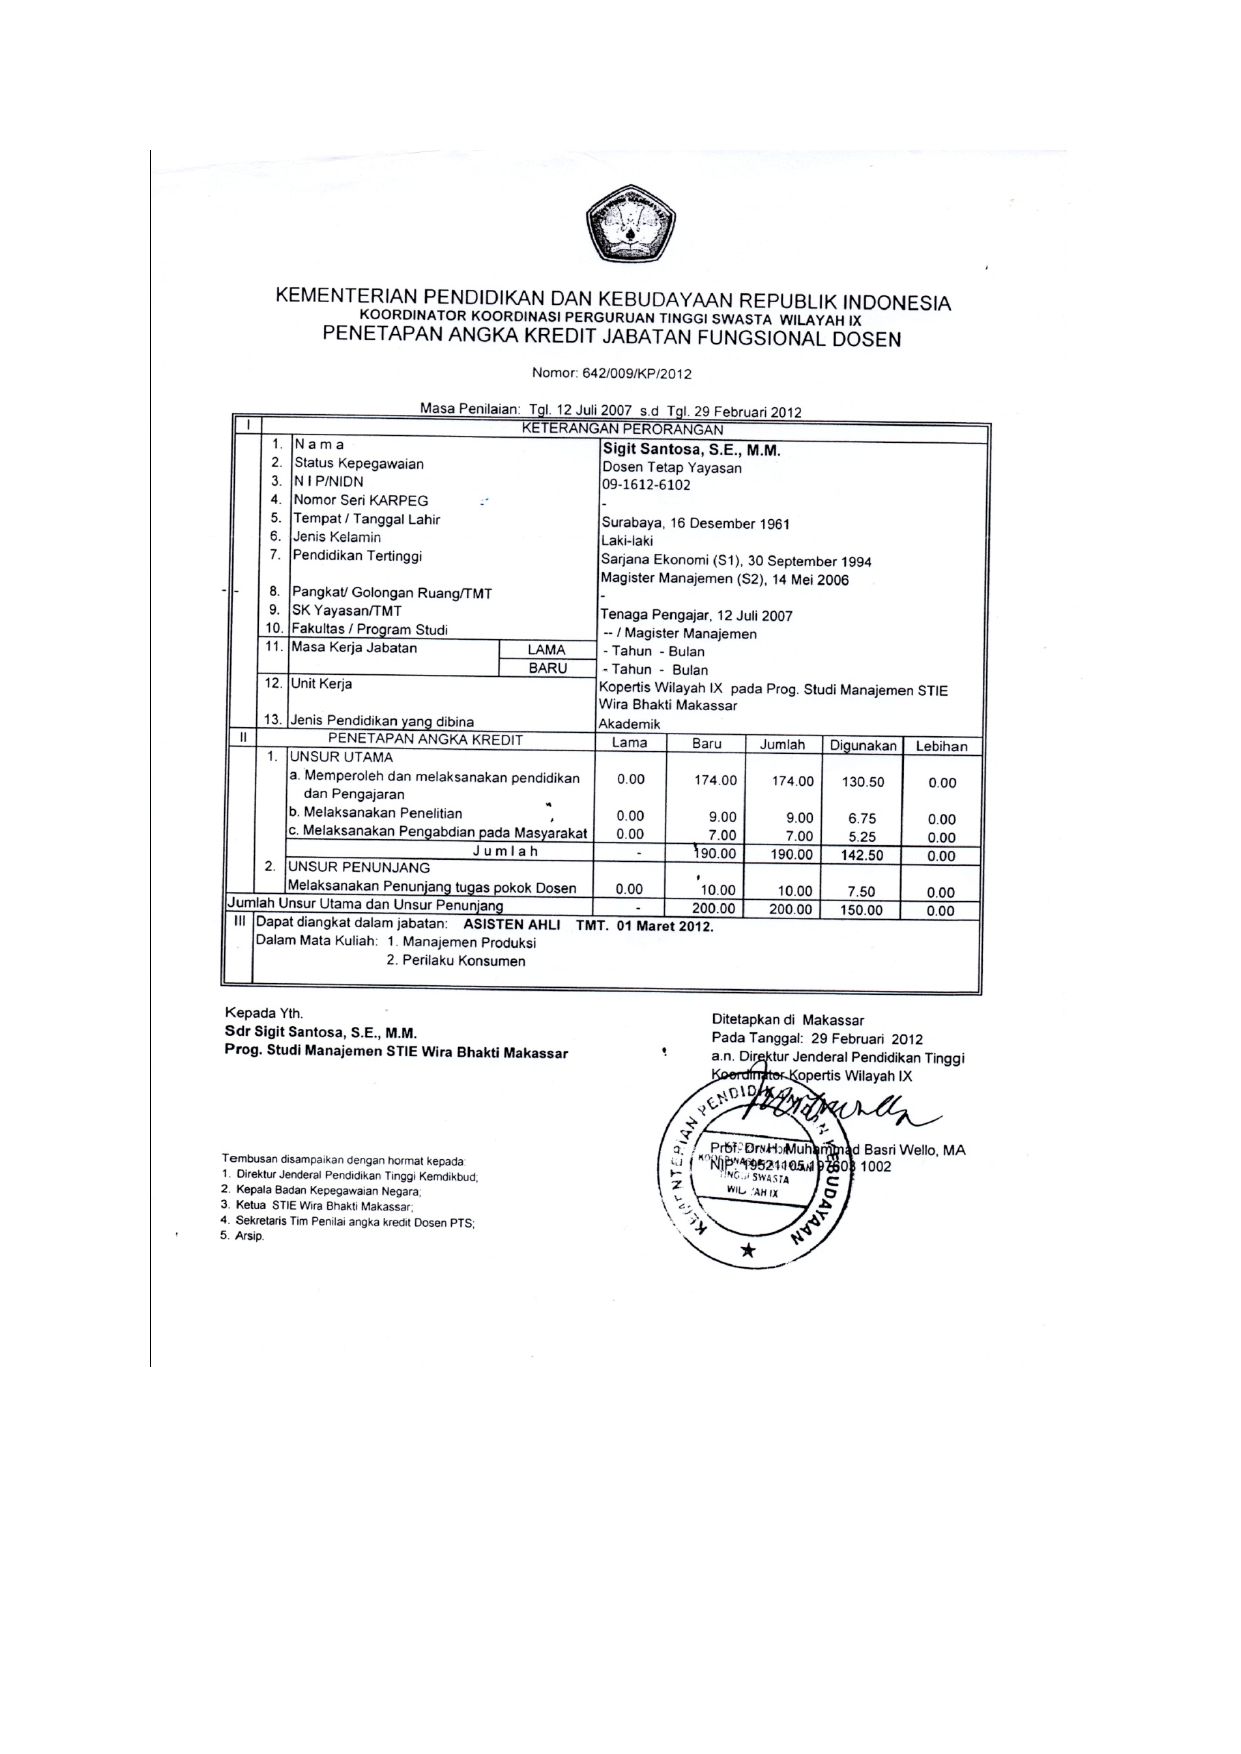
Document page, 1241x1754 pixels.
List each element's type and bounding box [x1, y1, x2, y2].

picture [150, 150, 1091, 1367]
